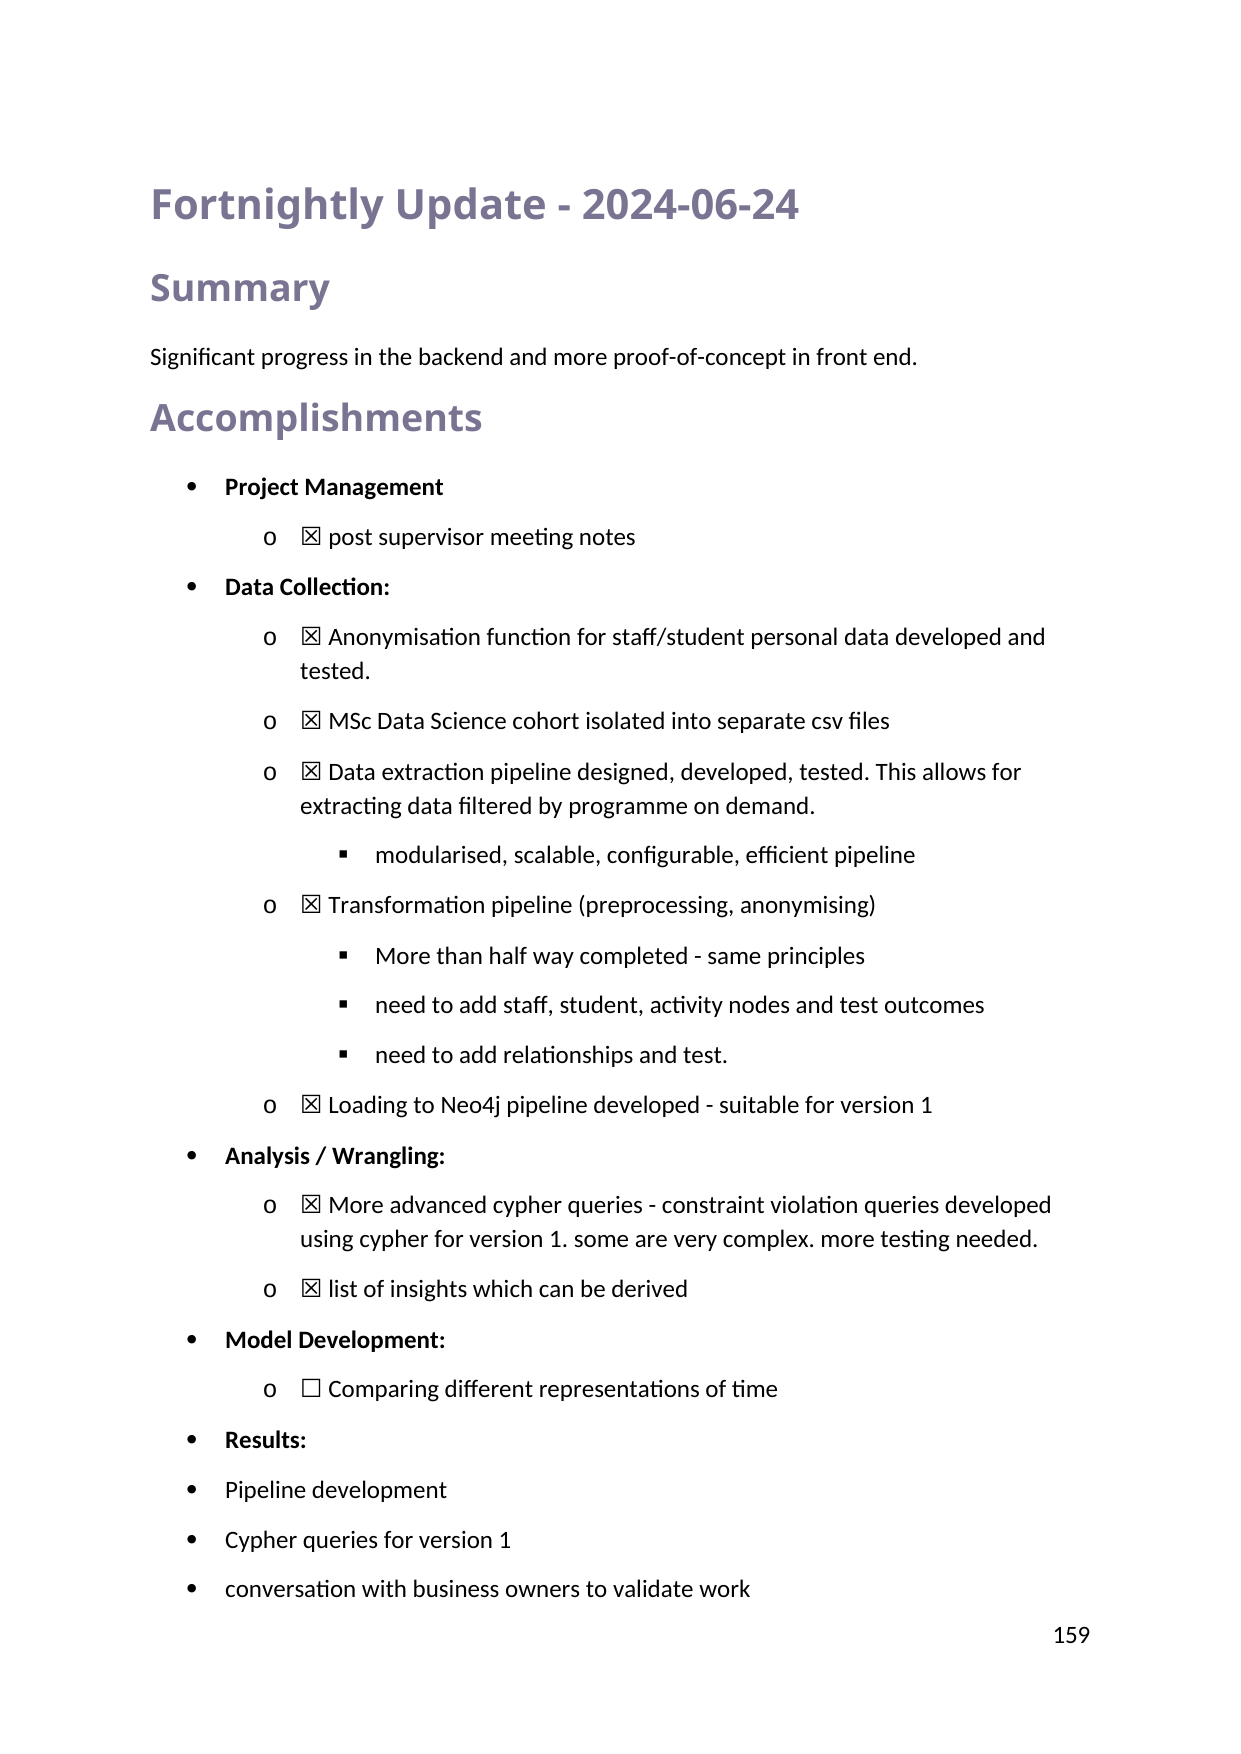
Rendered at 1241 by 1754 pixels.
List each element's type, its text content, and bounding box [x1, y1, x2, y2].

list ☒ Loading to Neo4j pipeline developed - suitable for version 1 [262, 1089, 1090, 1121]
subtitle Summary [150, 261, 1090, 312]
list ☒ Data extraction pipeline designed, developed, tested. This allows for extracting data filtered by programme on demand. [262, 756, 1090, 821]
subtitle Accomplishments [150, 391, 1090, 442]
list ☒ post supervisor meeting notes [262, 521, 1090, 552]
subtitle Fortnightly Update - 2024-06-24 [150, 175, 1090, 232]
list Model Development: [187, 1324, 1090, 1354]
list conversation with business owners to validate work [187, 1573, 1090, 1604]
list ☒ MSc Data Science cohort isolated into separate csv files [262, 705, 1090, 737]
list Data Collection: [187, 572, 1090, 602]
list ☒ Anonymisation function for staff/student personal data developed and tested. [262, 621, 1090, 686]
list ☒ list of insights which can be derived [262, 1273, 1090, 1305]
list modularised, scalable, configurable, efficient pipeline [337, 839, 1090, 870]
list ☒ Transformation pipeline (preprocessing, anonymising) [262, 889, 1090, 921]
list need to add staff, student, activity nodes and test outcomes [337, 990, 1090, 1020]
list Pipeline development [187, 1474, 1090, 1505]
list More than half way completed - same principles [337, 940, 1090, 971]
list Analysis / Wrangling: [187, 1140, 1090, 1170]
list Results: [187, 1424, 1090, 1455]
text Significant progress in the backend and more proof-of-concept in front end. [150, 341, 1090, 372]
list need to add relationships and test. [337, 1039, 1090, 1070]
list Cypher queries for version 1 [187, 1524, 1090, 1554]
list ☐ Comparing different representations of time [262, 1374, 1090, 1405]
list ☒ More advanced cypher queries - constraint violation queries developed using cypher for version 1. some are very complex. more testing needed. [262, 1189, 1090, 1254]
list Project Management [187, 471, 1090, 502]
